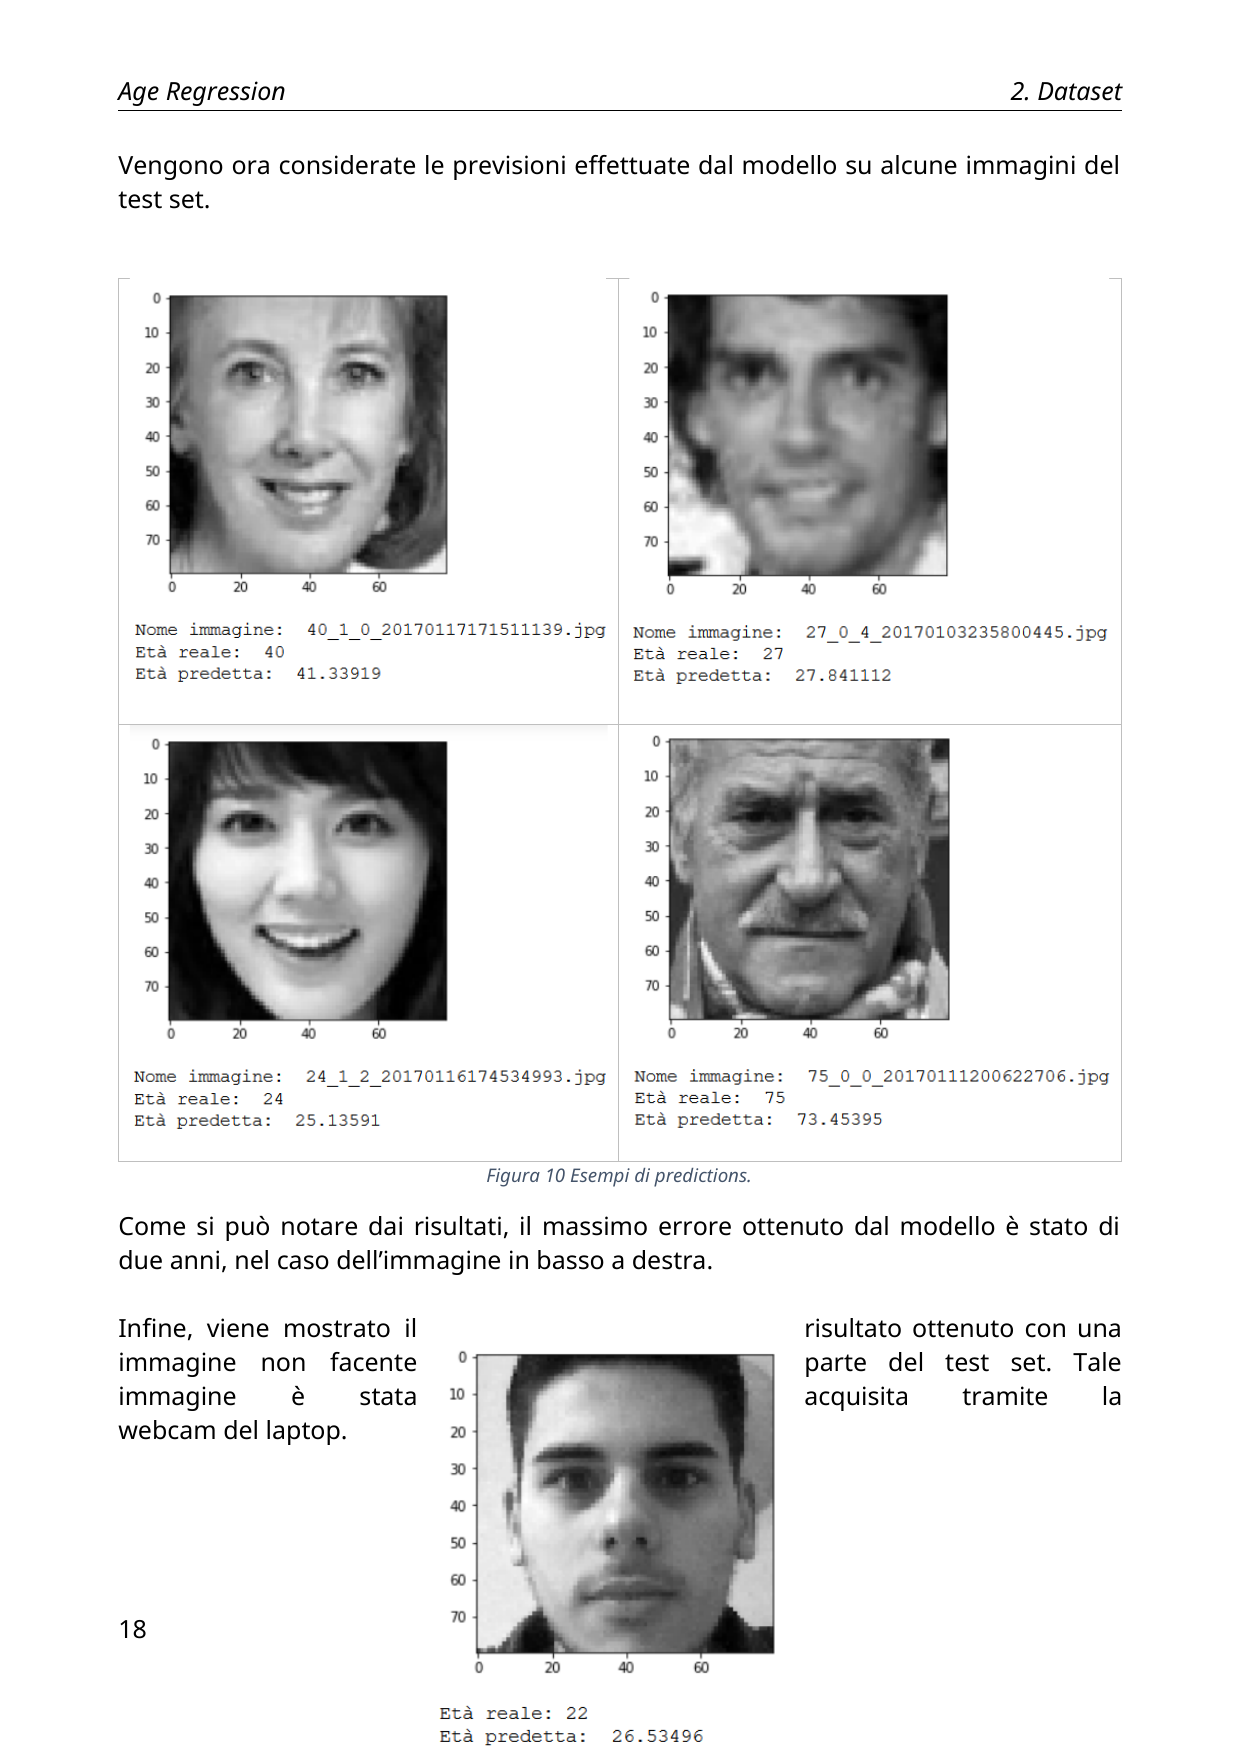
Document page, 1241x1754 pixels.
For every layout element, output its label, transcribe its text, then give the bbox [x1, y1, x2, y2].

picture [435, 1343, 786, 1752]
text Infine, viene mostrato il risultato ottenuto con una immagine non facente parte del test set. Tale immagine è stata acquisita tramite la webcam del laptop. [118, 1310, 1122, 1447]
picture [629, 725, 1111, 1136]
table_header [619, 279, 1121, 724]
table_header [119, 279, 618, 724]
table_cell [119, 725, 618, 1161]
picture [629, 278, 1110, 690]
picture [129, 725, 608, 1137]
text Vengono ora considerate le previsioni effettuate dal modello su alcune immagini del test set. [118, 148, 1122, 216]
text Figura 10 Esempi di predictions. [118, 1162, 1122, 1187]
table_cell [619, 725, 1121, 1161]
text Come si può notare dai risultati, il massimo errore ottenuto dal modello è stato di due anni, nel caso dell’immagine in basso a destra. [118, 1208, 1122, 1276]
picture [129, 278, 606, 690]
